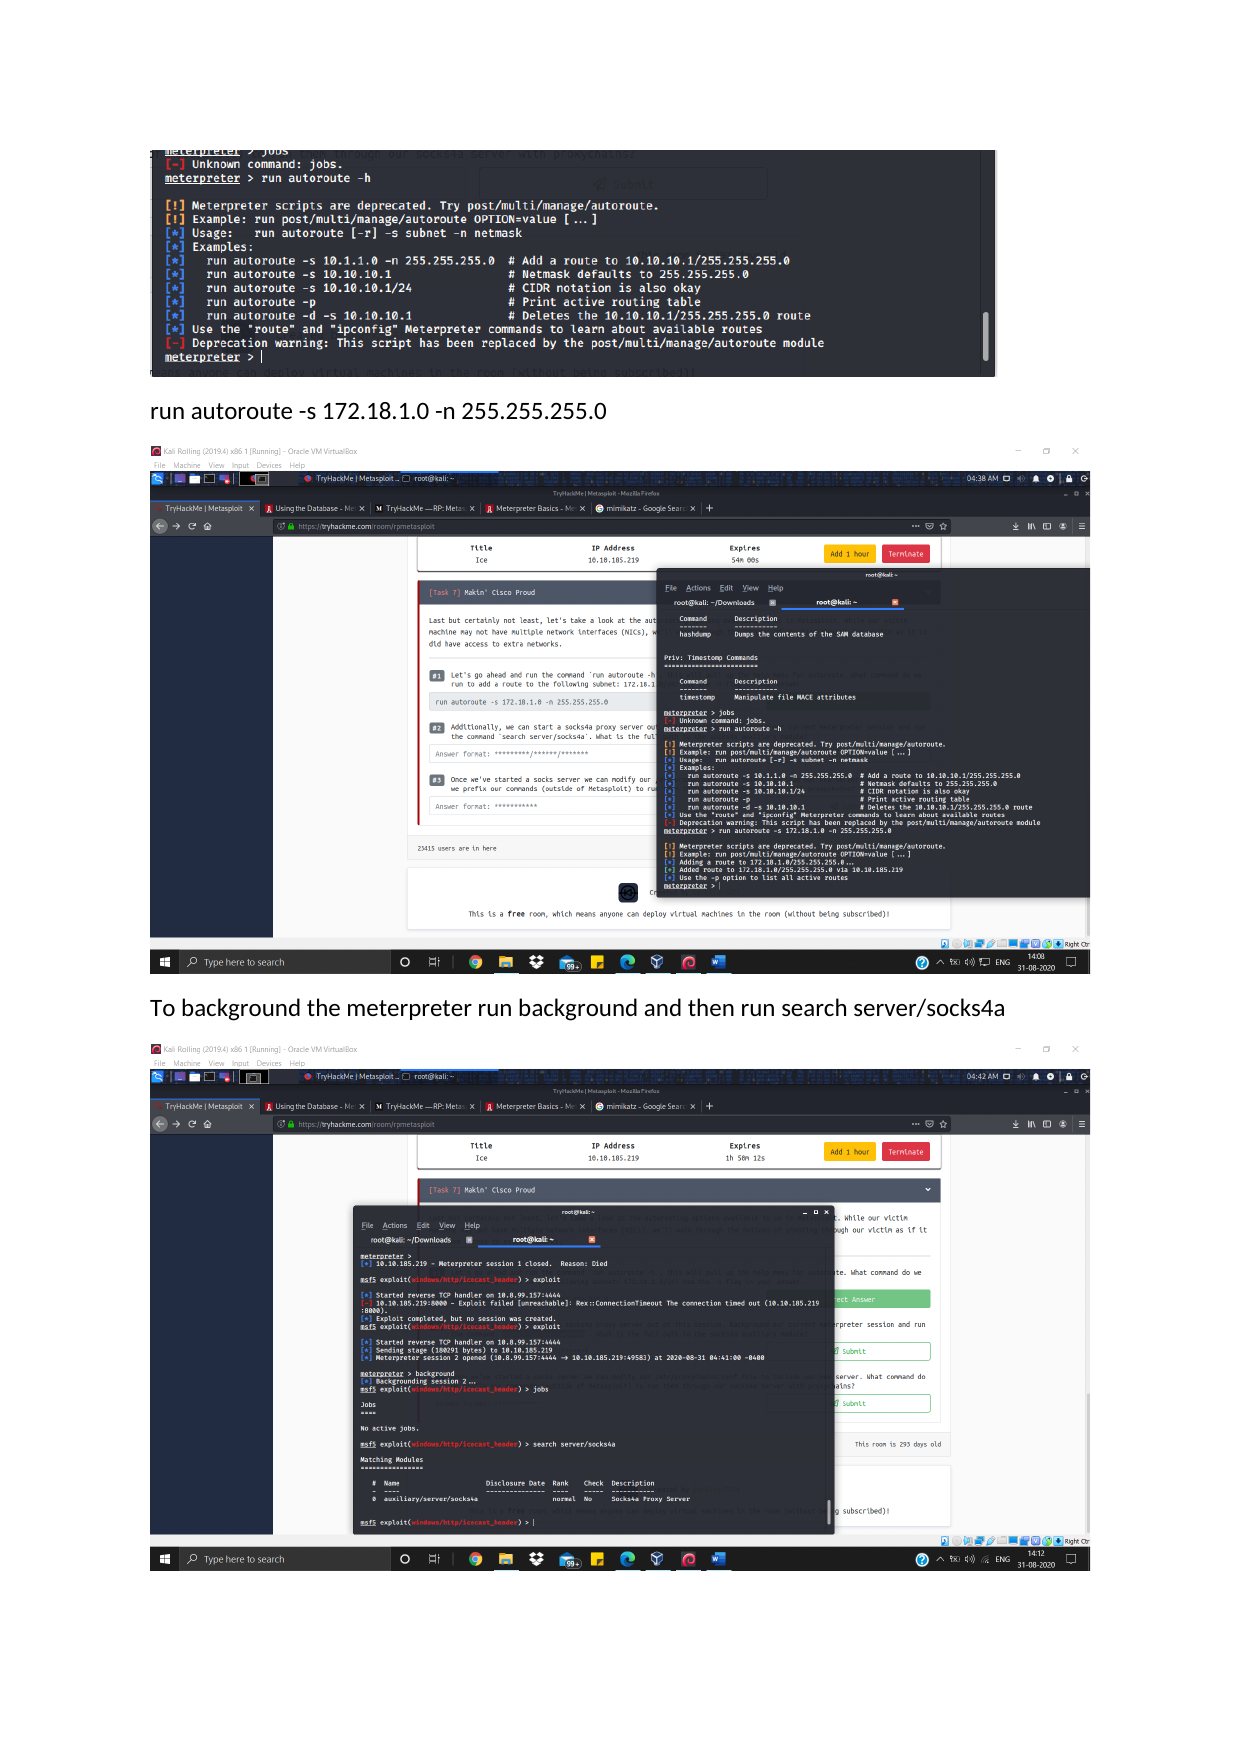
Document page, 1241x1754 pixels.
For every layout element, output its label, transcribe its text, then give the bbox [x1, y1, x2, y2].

picture [150, 1042, 1091, 1571]
picture [150, 445, 1091, 974]
picture [150, 150, 998, 377]
text run autoroute -s 172.18.1.0 -n 255.255.255.0 [150, 395, 1090, 426]
text To background the meterpreter run background and then run search server/socks4a [150, 993, 1090, 1023]
